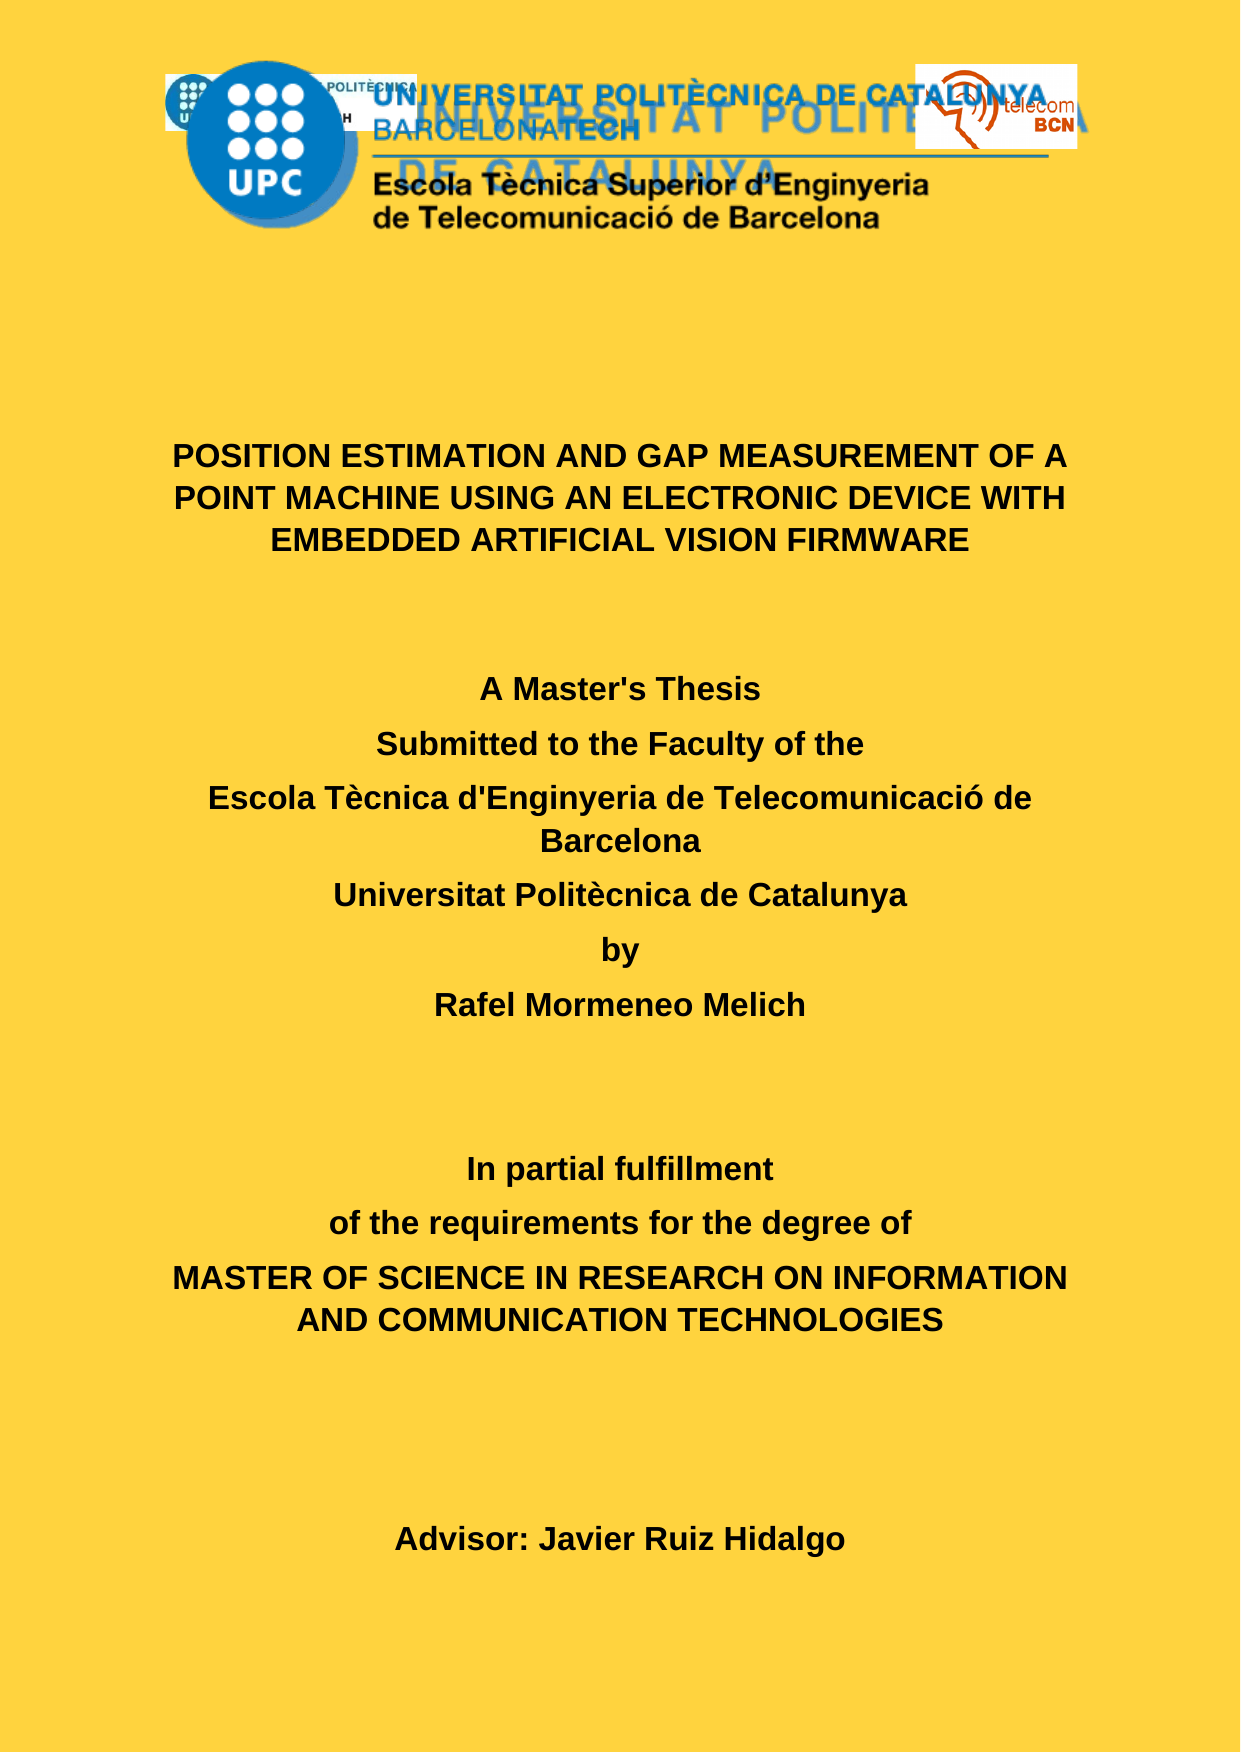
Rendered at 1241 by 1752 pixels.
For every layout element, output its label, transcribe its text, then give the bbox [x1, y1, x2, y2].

picture [164, 27, 1103, 269]
text In partial fulfillment [165, 1149, 1075, 1187]
text of the requirements for the degree of [165, 1203, 1075, 1242]
text A Master's Thesis [165, 669, 1075, 707]
text Universitat Politècnica de Catalunya [165, 875, 1075, 914]
text Submitted to the Faculty of the [165, 724, 1075, 762]
text Rafel Mormeneo Melich [165, 985, 1075, 1023]
text MASTER OF SCIENCE IN RESEARCH ON INFORMATION AND COMMUNICATION TECHNOLOGIES [165, 1258, 1075, 1339]
text Escola Tècnica d'Enginyeria de Telecomunicació de Barcelona [165, 778, 1075, 859]
text Advisor: Javier Ruiz Hidalgo [165, 1519, 1075, 1557]
text POSITION ESTIMATION AND GAP MEASUREMENT OF A POINT MACHINE USING AN ELECTRONIC DEVICE WITH EMBEDDED ARTIFICIAL VISION FIRMWARE [165, 436, 1075, 558]
text by [165, 930, 1075, 968]
